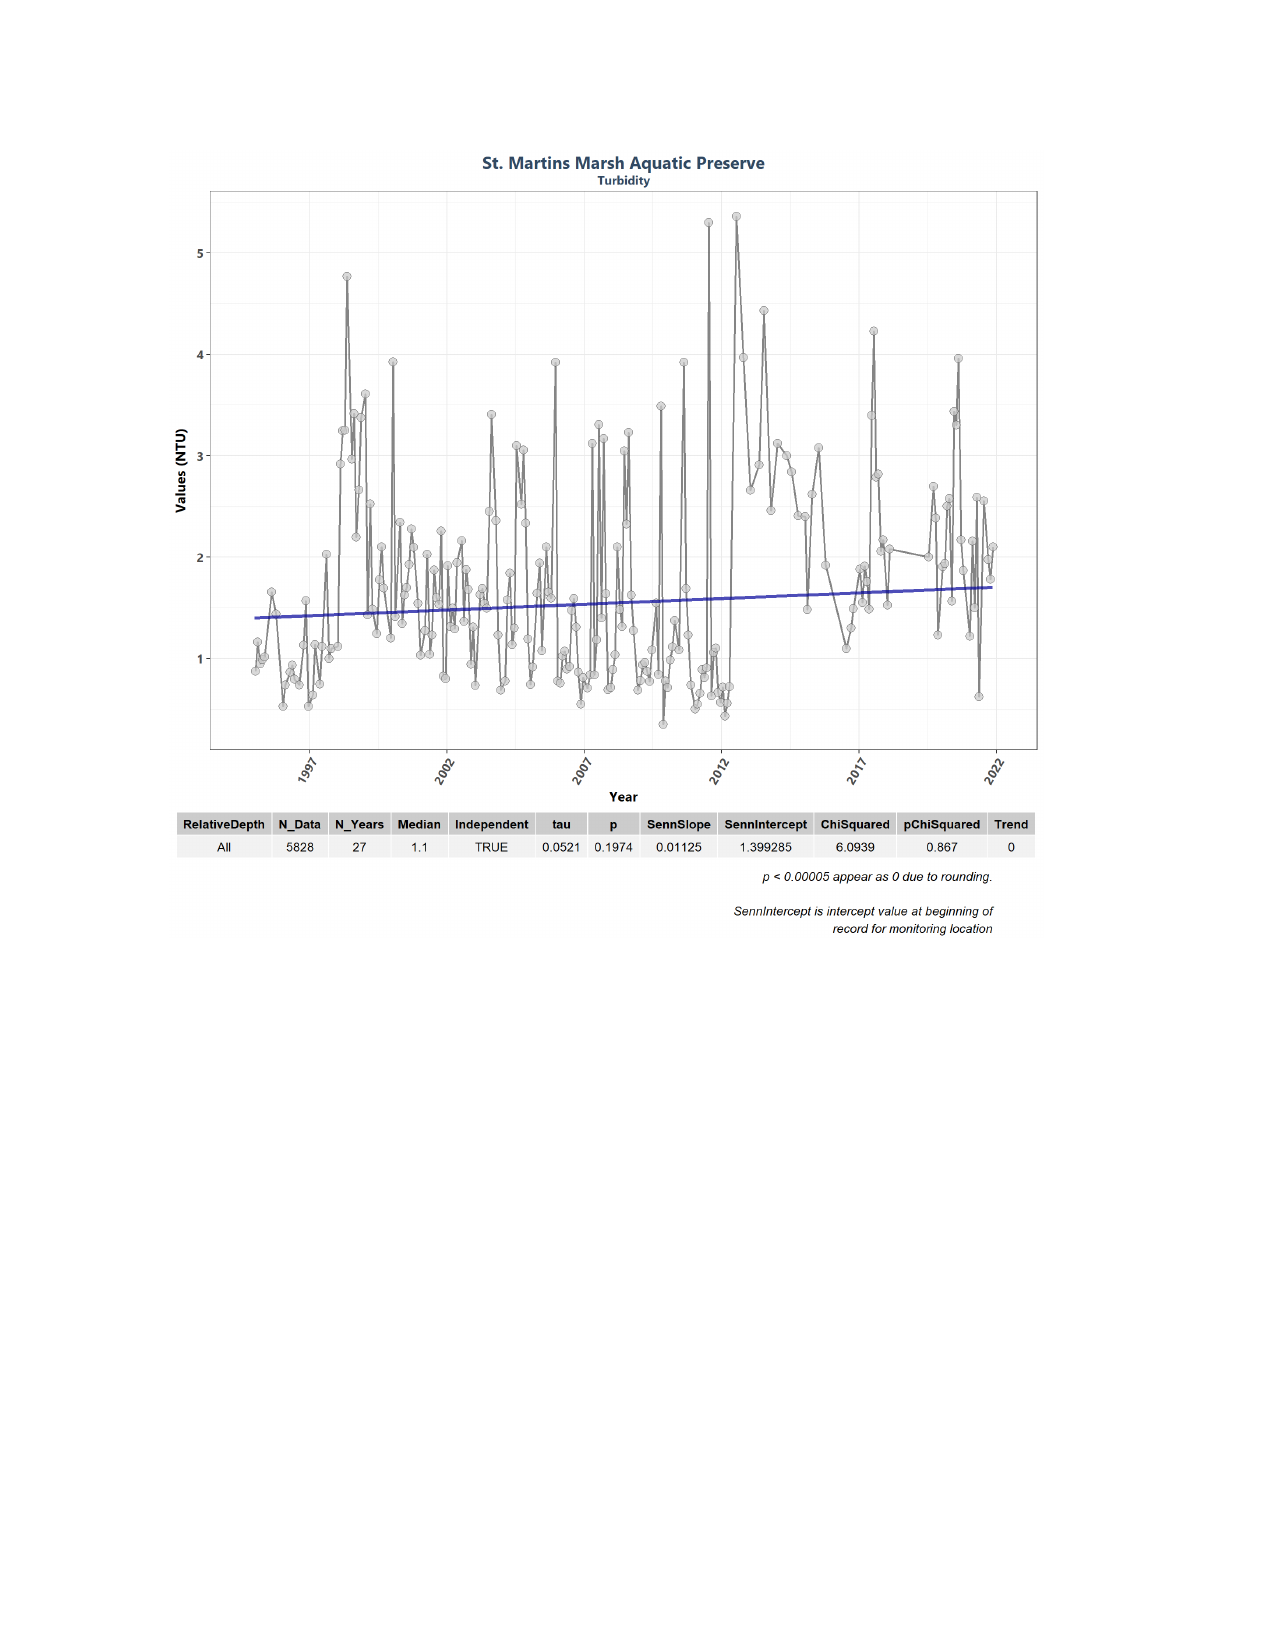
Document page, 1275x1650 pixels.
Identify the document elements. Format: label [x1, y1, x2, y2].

picture [168, 150, 1044, 938]
